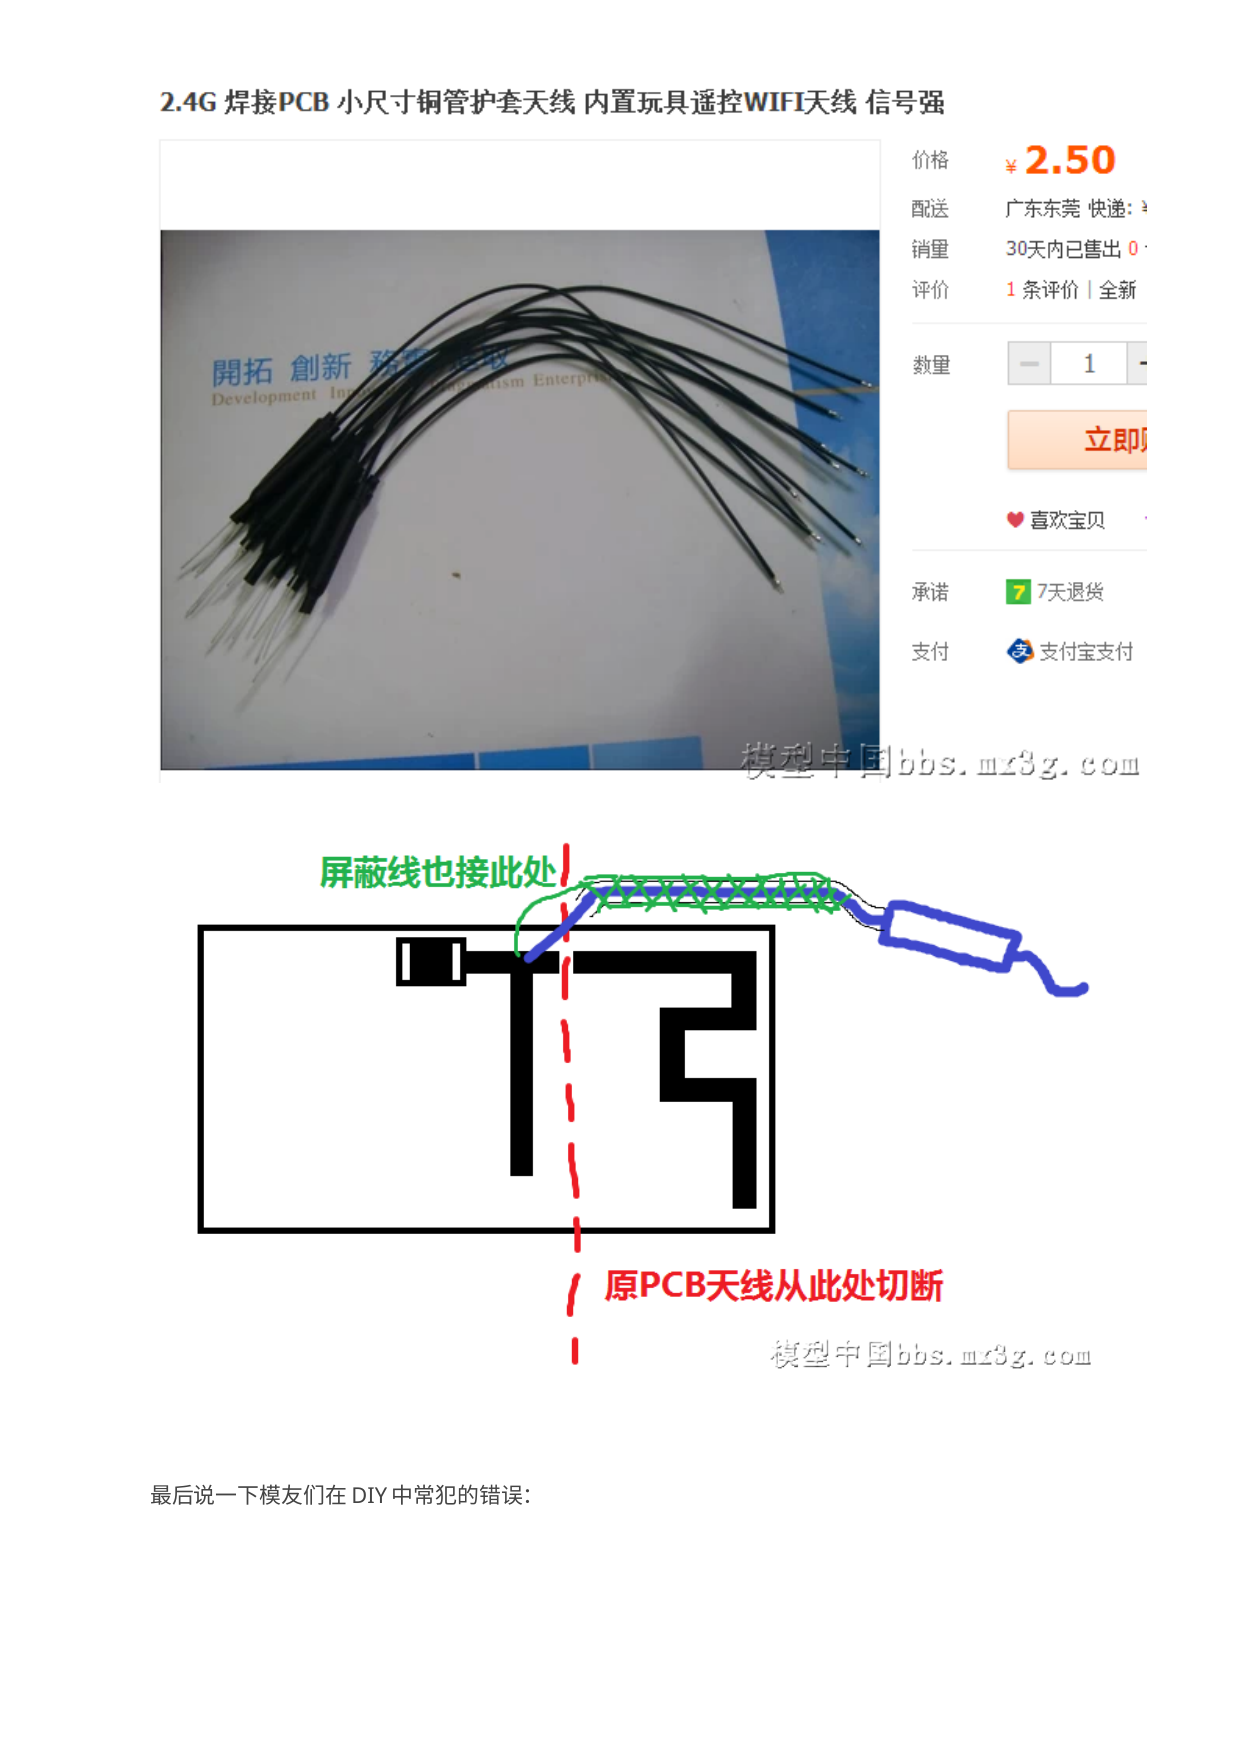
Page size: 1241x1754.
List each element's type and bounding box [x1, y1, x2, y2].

text [150, 81, 1165, 1511]
picture [150, 80, 1147, 783]
picture [150, 828, 1097, 1371]
